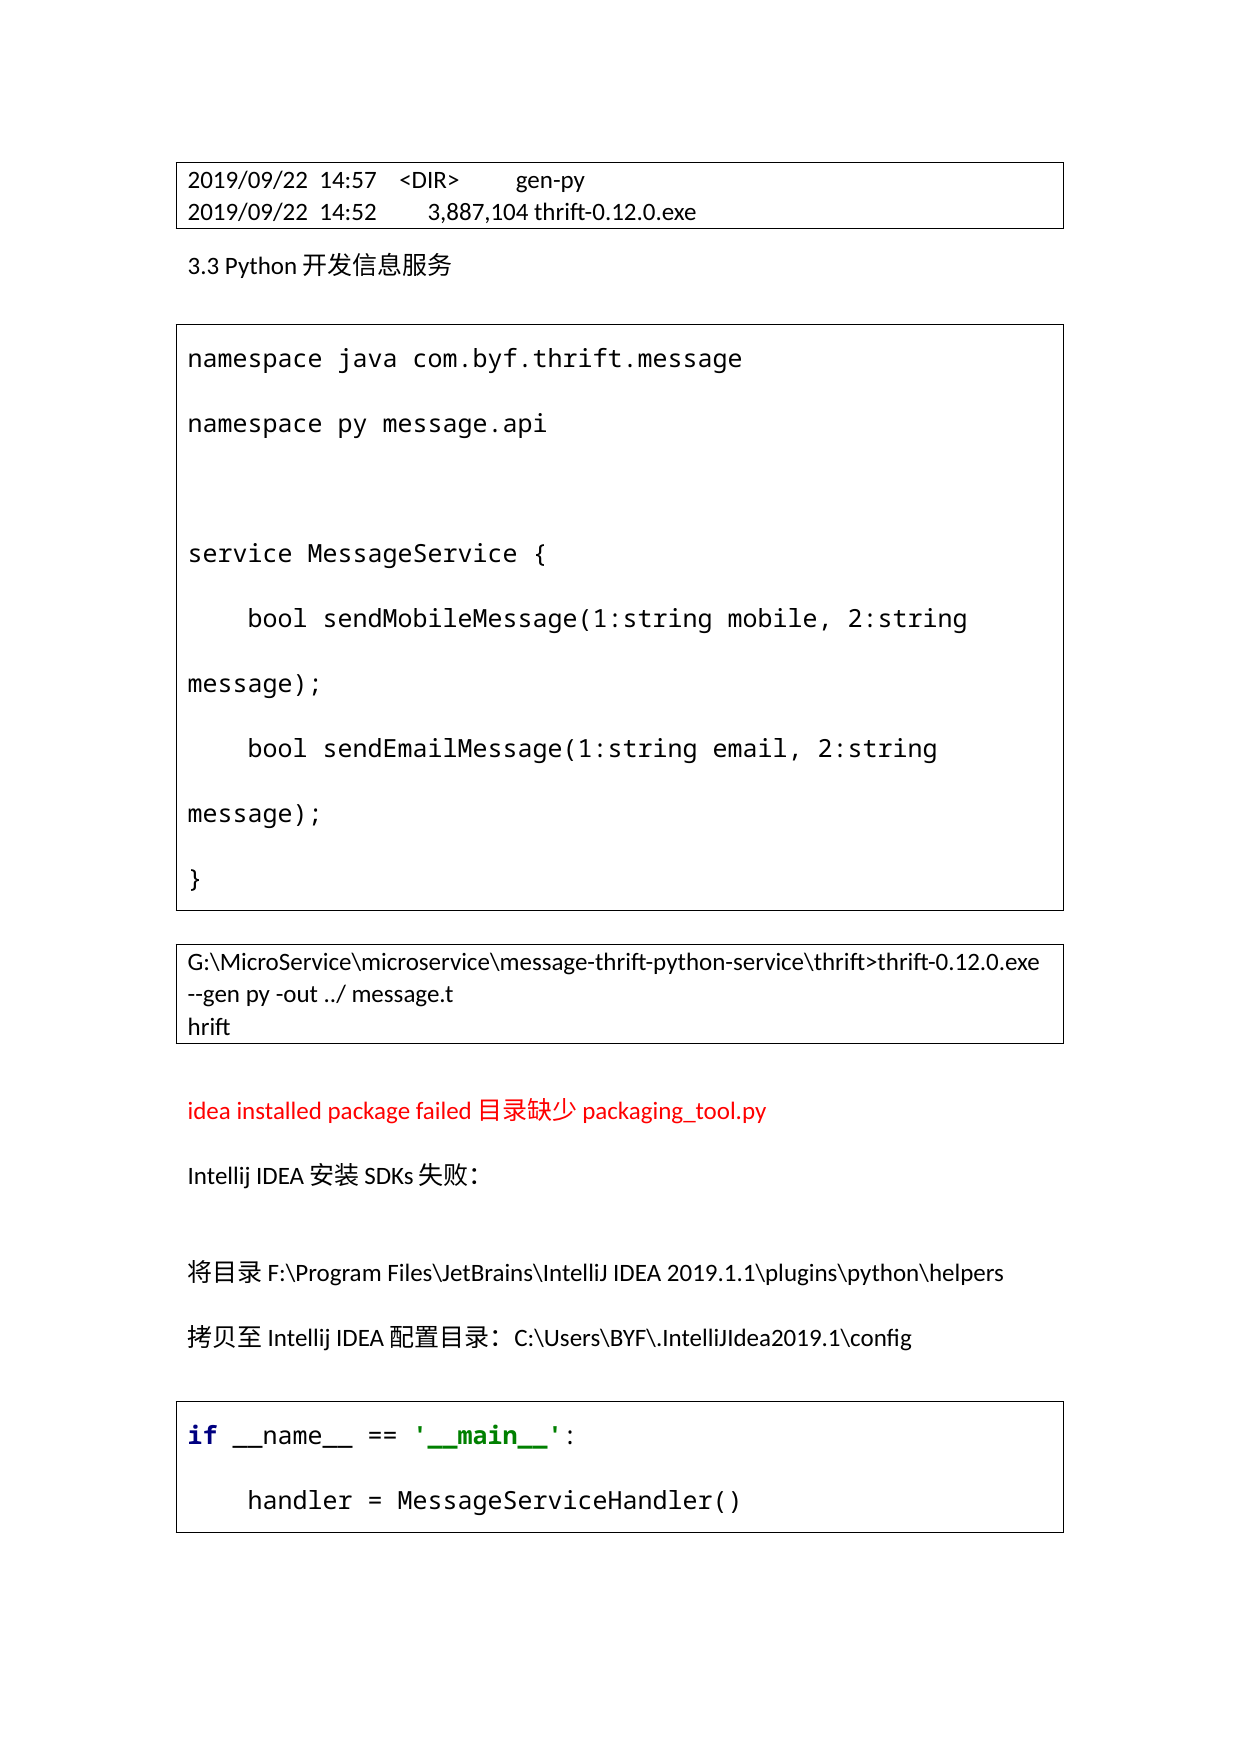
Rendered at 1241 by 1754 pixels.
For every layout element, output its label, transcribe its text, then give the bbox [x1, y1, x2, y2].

text 将目录F:\Program Files\JetBrains\IntelliJ IDEA 2019.1.1\plugins\python\helpers [187, 1238, 1053, 1303]
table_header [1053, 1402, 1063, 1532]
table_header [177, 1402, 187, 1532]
text Intellij IDEA安装SDKs失败： [187, 1141, 1053, 1206]
table_header G:\MicroService\microservice\message-thrift-python-service\thrift>thrift-0.12.0.exe --gen py -out ../ message.t hrift [177, 945, 1063, 1042]
text idea installed package failed目录缺少packaging_tool.py [187, 1076, 1053, 1141]
text 拷贝至Intellij IDEA配置目录：C:\Users\BYF\.IntelliJIdea2019.1\config [187, 1303, 1053, 1368]
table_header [177, 163, 1063, 228]
subtitle 3.3 Python开发信息服务 [187, 231, 1053, 296]
